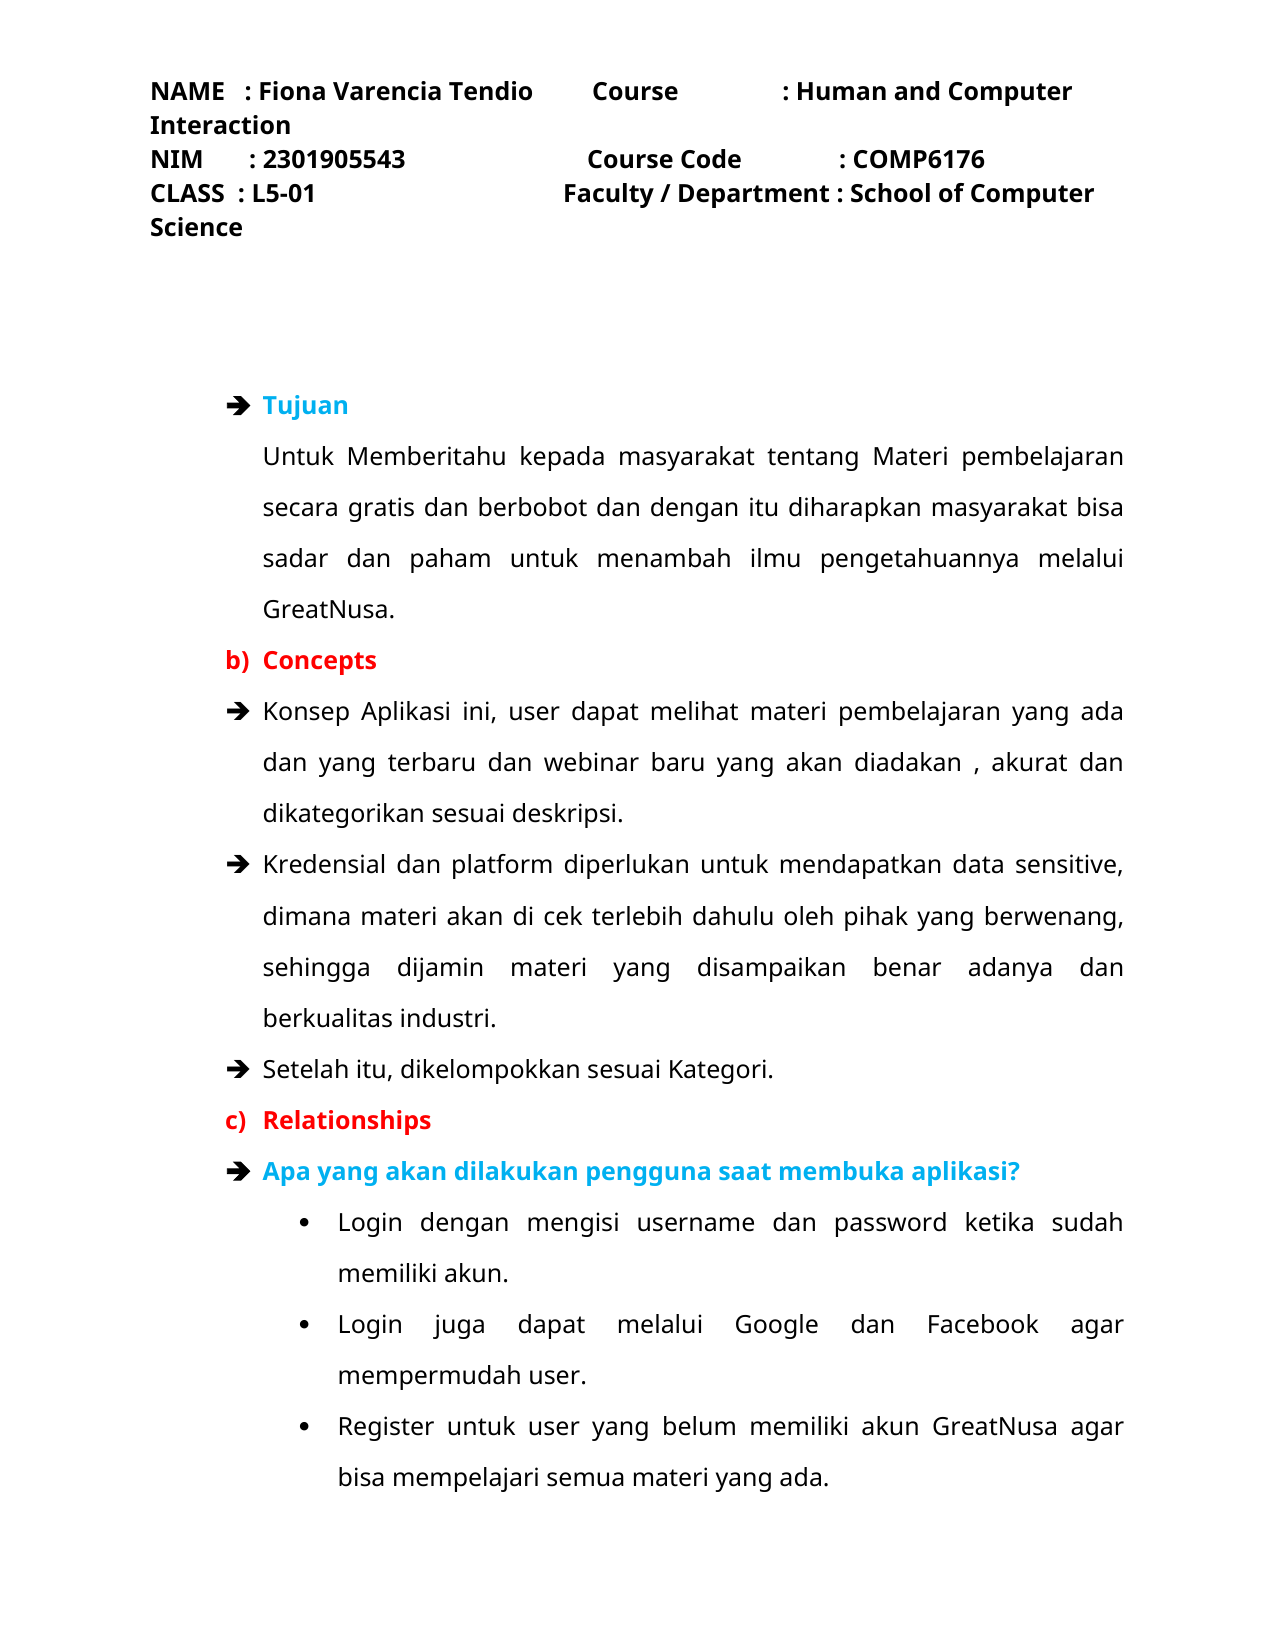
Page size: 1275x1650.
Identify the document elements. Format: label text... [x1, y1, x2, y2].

list Kredensial dan platform diperlukan untuk mendapatkan data sensitive, dimana materi akan di cek terlebih dahulu oleh pihak yang berwenang, sehingga dijamin materi yang disampaikan benar adanya dan berkualitas industri. [225, 847, 1125, 1034]
list Setelah itu, dikelompokkan sesuai Kategori. [225, 1051, 1125, 1085]
list Apa yang akan dilakukan pengguna saat membuka aplikasi? [225, 1153, 1125, 1187]
list Concepts [225, 643, 1125, 677]
list Relationships [225, 1102, 1125, 1136]
list Login dengan mengisi username dan password ketika sudah memiliki akun. [300, 1204, 1125, 1289]
list Register untuk user yang belum memiliki akun GreatNusa agar bisa mempelajari semua materi yang ada. [300, 1409, 1125, 1494]
list Untuk Memberitahu kepada masyarakat tentang Materi pembelajaran secara gratis dan berbobot dan dengan itu diharapkan masyarakat bisa sadar dan paham untuk menambah ilmu pengetahuannya melalui GreatNusa. [262, 439, 1125, 626]
list Konsep Aplikasi ini, user dapat melihat materi pembelajaran yang ada dan yang terbaru dan webinar baru yang akan diadakan , akurat dan dikategorikan sesuai deskripsi. [225, 694, 1125, 830]
list Tujuan [225, 388, 1125, 422]
list Login juga dapat melalui Google dan Facebook agar mempermudah user. [300, 1307, 1125, 1392]
